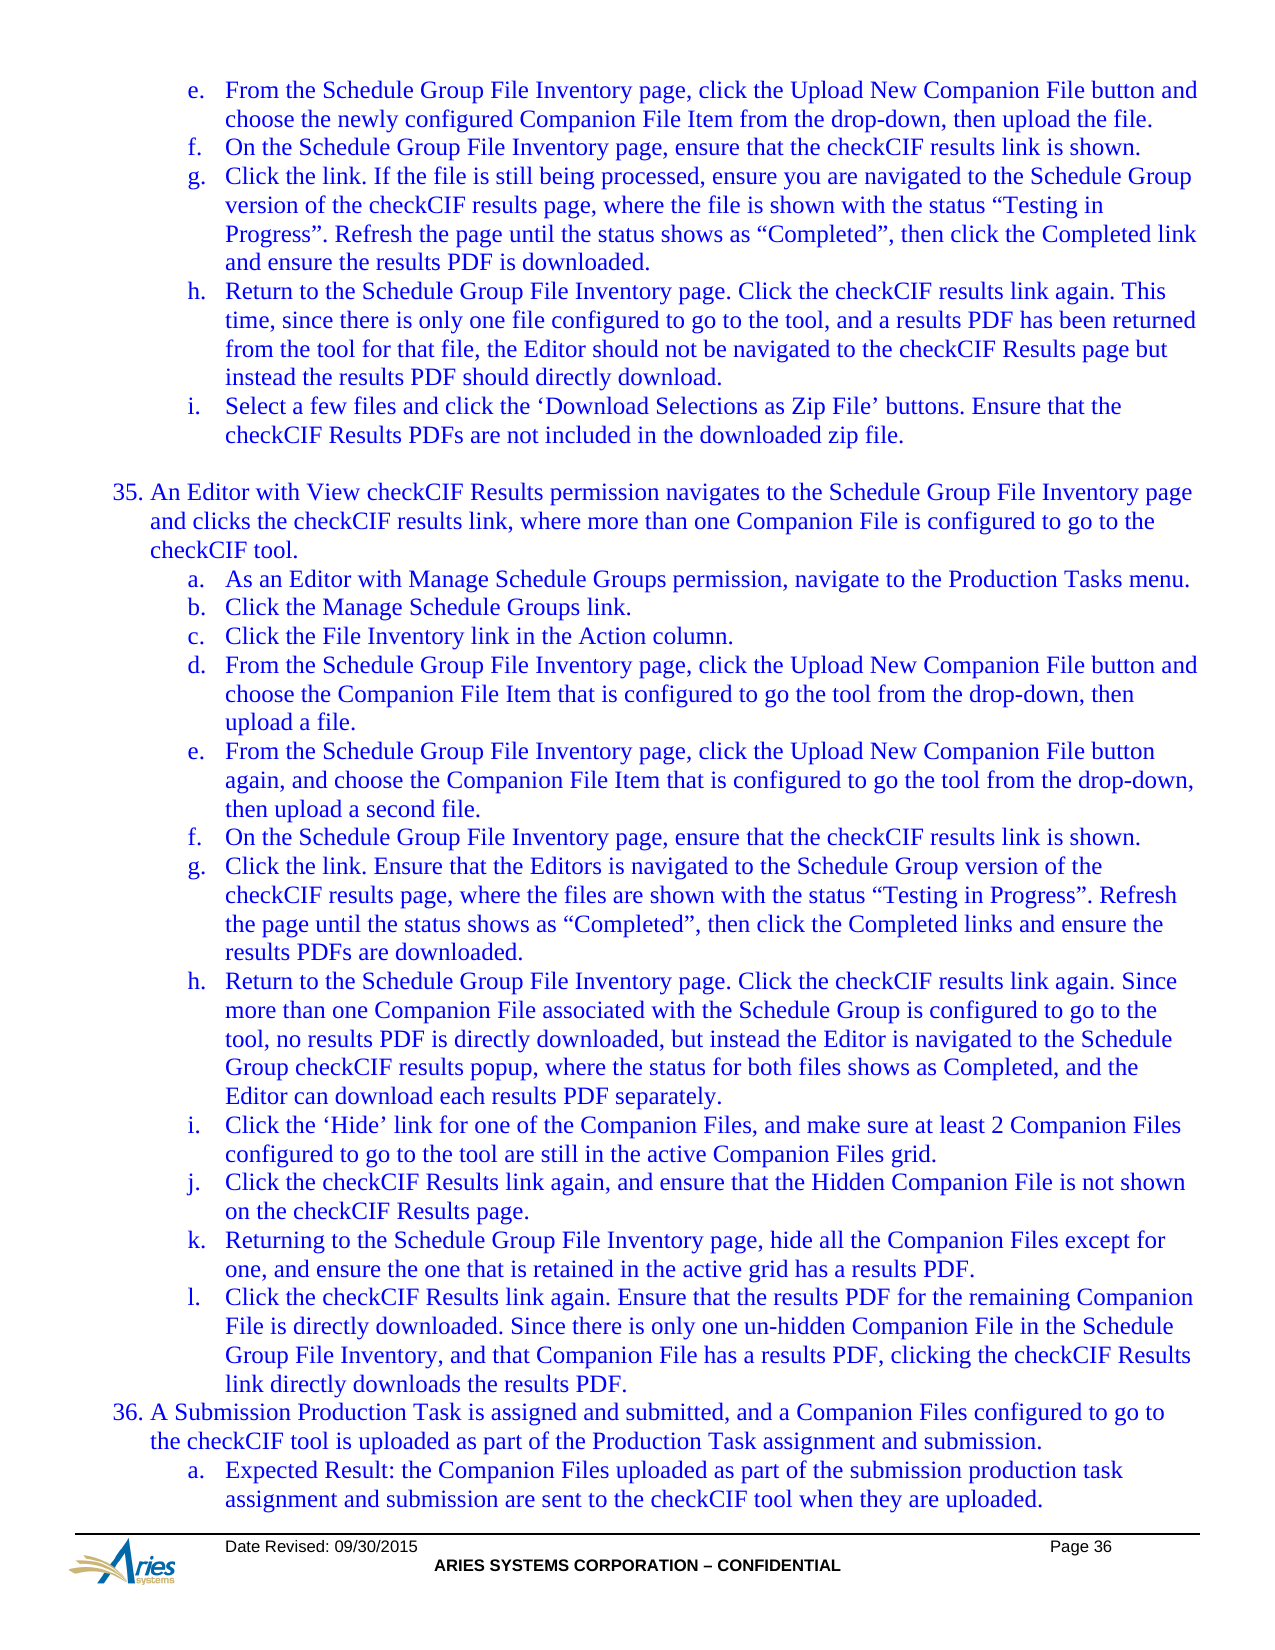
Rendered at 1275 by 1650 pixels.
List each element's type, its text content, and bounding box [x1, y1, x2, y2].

picture [68, 1538, 175, 1585]
list From the Schedule Group File Inventory page, click the Upload New Companion File button and choose the newly configured Companion File Item from the drop-down, then upload the file. [187, 75, 1200, 132]
list From the Schedule Group File Inventory page, click the Upload New Companion File button again, and choose the Companion File Item that is configured to go the tool from the drop-down, then upload a second file. [187, 736, 1200, 822]
list Return to the Schedule Group File Inventory page. Click the checkCIF results link again. Since more than one Companion File associated with the Schedule Group is configured to go to the tool, no results PDF is directly downloaded, but instead the Editor is navigated to the Schedule Group checkCIF results popup, where the status for both files shows as Completed, and the Editor can download each results PDF separately. [187, 966, 1200, 1110]
list Click the Manage Schedule Groups link. [187, 592, 1200, 621]
list Expected Result: the Companion Files uploaded as part of the submission production task assignment and submission are sent to the checkCIF tool when they are uploaded. [187, 1455, 1200, 1512]
list Return to the Schedule Group File Inventory page. Click the checkCIF results link again. This time, since there is only one file configured to go to the tool, and a results PDF has been returned from the tool for that file, the Editor should not be navigated to the checkCIF Results page but instead the results PDF should directly download. [187, 276, 1200, 391]
list Click the checkCIF Results link again. Ensure that the results PDF for the remaining Companion File is directly downloaded. Since there is only one un-hidden Companion File in the Schedule Group File Inventory, and that Companion File has a results PDF, clicking the checkCIF Results link directly downloads the results PDF. [187, 1282, 1200, 1397]
list Click the ‘Hide’ link for one of the Companion Files, and make sure at least 2 Companion Files configured to go to the tool are still in the active Companion Files grid. [187, 1110, 1200, 1167]
list From the Schedule Group File Inventory page, click the Upload New Companion File button and choose the Companion File Item that is configured to go the tool from the drop-down, then upload a file. [187, 650, 1200, 736]
list On the Schedule Group File Inventory page, ensure that the checkCIF results link is shown. [187, 132, 1200, 161]
list As an Editor with Manage Schedule Groups permission, navigate to the Production Tasks menu. [187, 564, 1200, 592]
list Returning to the Schedule Group File Inventory page, hide all the Companion Files except for one, and ensure the one that is retained in the active grid has a results PDF. [187, 1225, 1200, 1282]
list Click the File Inventory link in the Action column. [187, 621, 1200, 650]
list Click the link. Ensure that the Editors is navigated to the Schedule Group version of the checkCIF results page, where the files are shown with the status “Testing in Progress”. Refresh the page until the status shows as “Completed”, then click the Completed links and ensure the results PDFs are downloaded. [187, 851, 1200, 966]
list Click the checkCIF Results link again, and ensure that the Hidden Companion File is not shown on the checkCIF Results page. [187, 1167, 1200, 1225]
list A Submission Production Task is assigned and submitted, and a Companion Files configured to go to the checkCIF tool is uploaded as part of the Production Task assignment and submission. [112, 1397, 1200, 1455]
list On the Schedule Group File Inventory page, ensure that the checkCIF results link is shown. [187, 822, 1200, 851]
list Click the link. If the file is still being processed, ensure you are navigated to the Schedule Group version of the checkCIF results page, where the file is shown with the status “Testing in Progress”. Refresh the page until the status shows as “Completed”, then click the Completed link and ensure the results PDF is downloaded. [187, 161, 1200, 276]
list Select a few files and click the ‘Download Selections as Zip File’ buttons. Ensure that the checkCIF Results PDFs are not included in the downloaded zip file. [187, 391, 1200, 449]
list An Editor with View checkCIF Results permission navigates to the Schedule Group File Inventory page and clicks the checkCIF results link, where more than one Companion File is configured to go to the checkCIF tool. [112, 477, 1200, 564]
